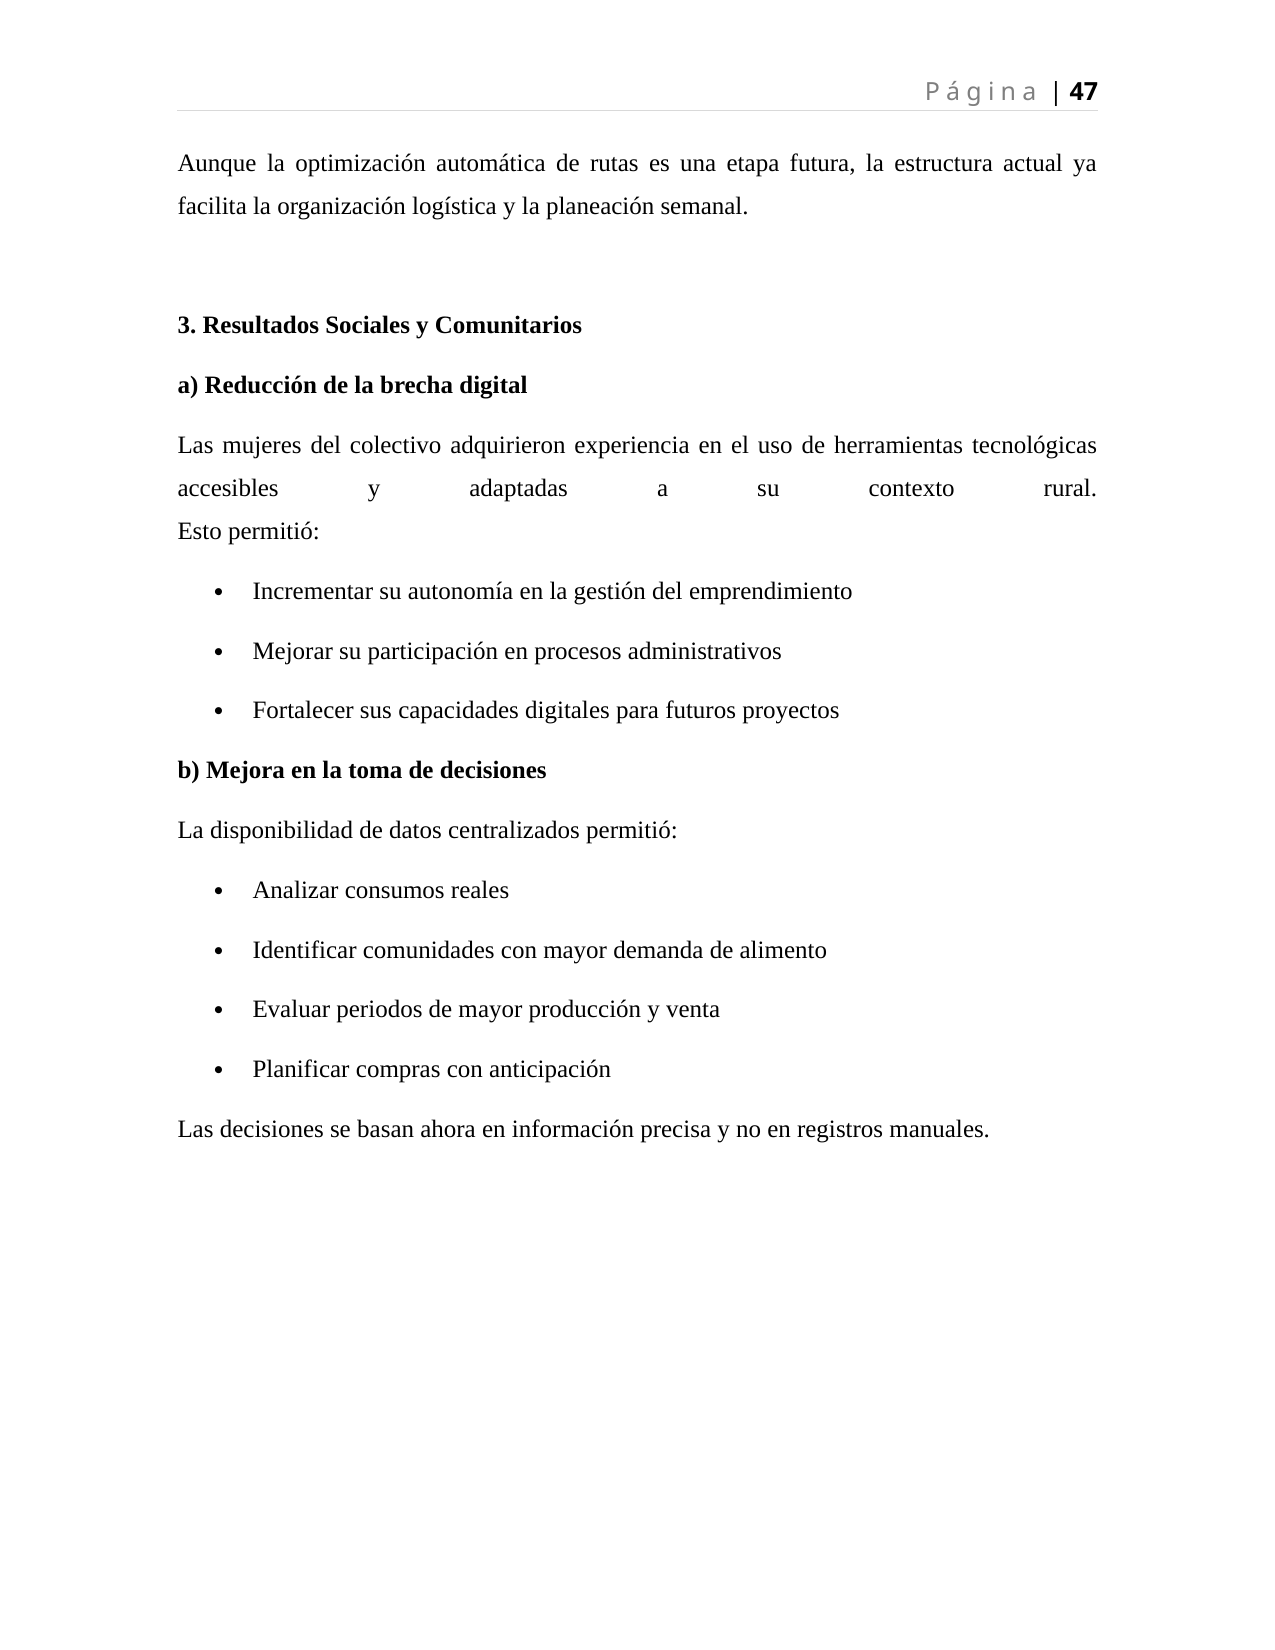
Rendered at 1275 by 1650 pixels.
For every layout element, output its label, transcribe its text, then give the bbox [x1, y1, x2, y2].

list Mejorar su participación en procesos administrativos [215, 636, 1098, 664]
list Identificar comunidades con mayor demanda de alimento [215, 935, 1098, 963]
text Aunque la optimización automática de rutas es una etapa futura, la estructura actual ya facilita la organización logística y la planeación semanal. [177, 148, 1098, 219]
list Incrementar su autonomía en la gestión del emprendimiento [215, 576, 1098, 605]
list Evaluar periodos de mayor producción y venta [215, 994, 1098, 1023]
text 3. Resultados Sociales y Comunitarios [177, 310, 1098, 339]
text Las mujeres del colectivo adquirieron experiencia en el uso de herramientas tecnológicas accesibles y adaptadas a su contexto rural. Esto permitió: [177, 430, 1098, 545]
text a) Reducción de la brecha digital [177, 370, 1098, 399]
list Planificar compras con anticipación [215, 1054, 1098, 1083]
text Las decisiones se basan ahora en información precisa y no en registros manuales. [177, 1114, 1098, 1143]
list Analizar consumos reales [215, 875, 1098, 904]
list Fortalecer sus capacidades digitales para futuros proyectos [215, 696, 1098, 724]
text b) Mejora en la toma de decisiones [177, 755, 1098, 784]
text La disponibilidad de datos centralizados permitió: [177, 815, 1098, 844]
